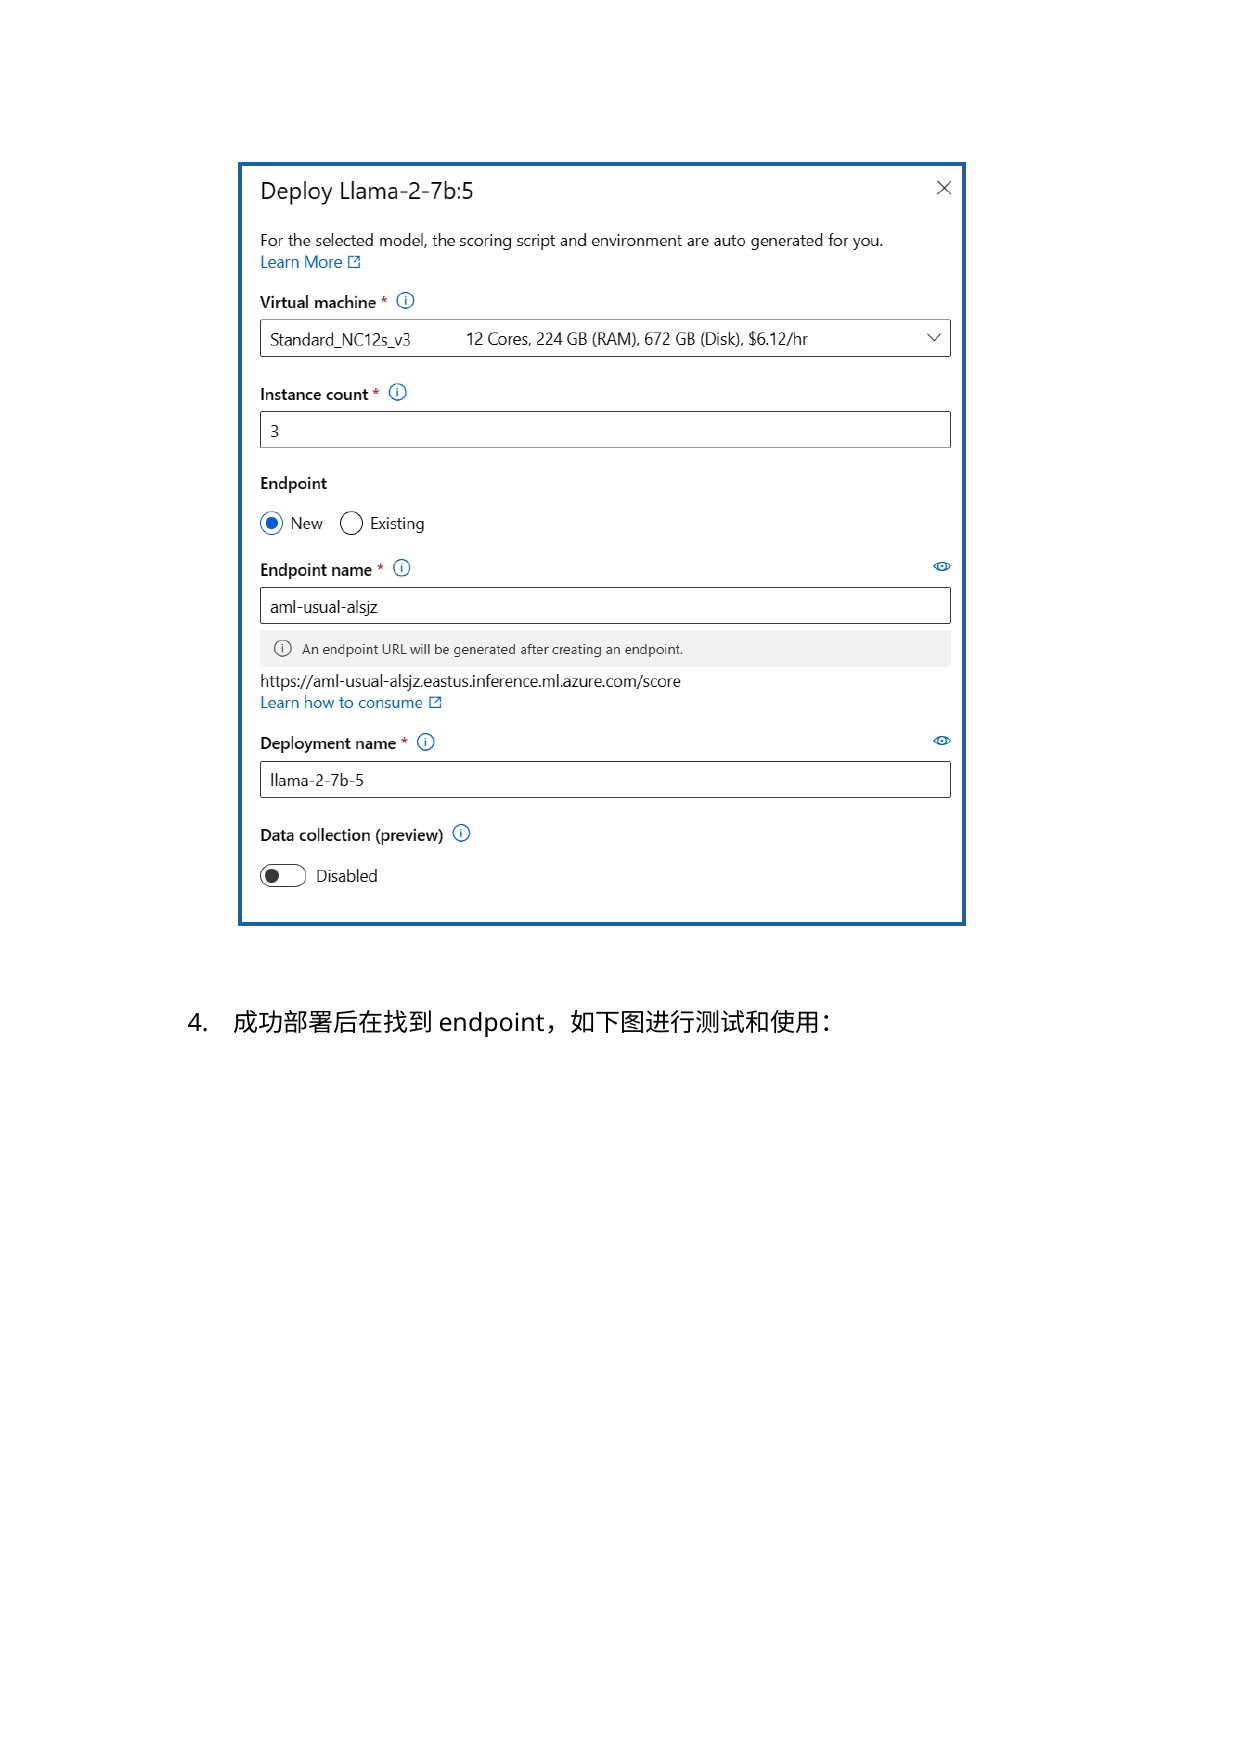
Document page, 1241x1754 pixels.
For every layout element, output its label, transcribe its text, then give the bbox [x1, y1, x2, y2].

picture [242, 166, 962, 922]
list 成功部署后在找到endpoint，如下图进行测试和使用： [187, 988, 1053, 1053]
